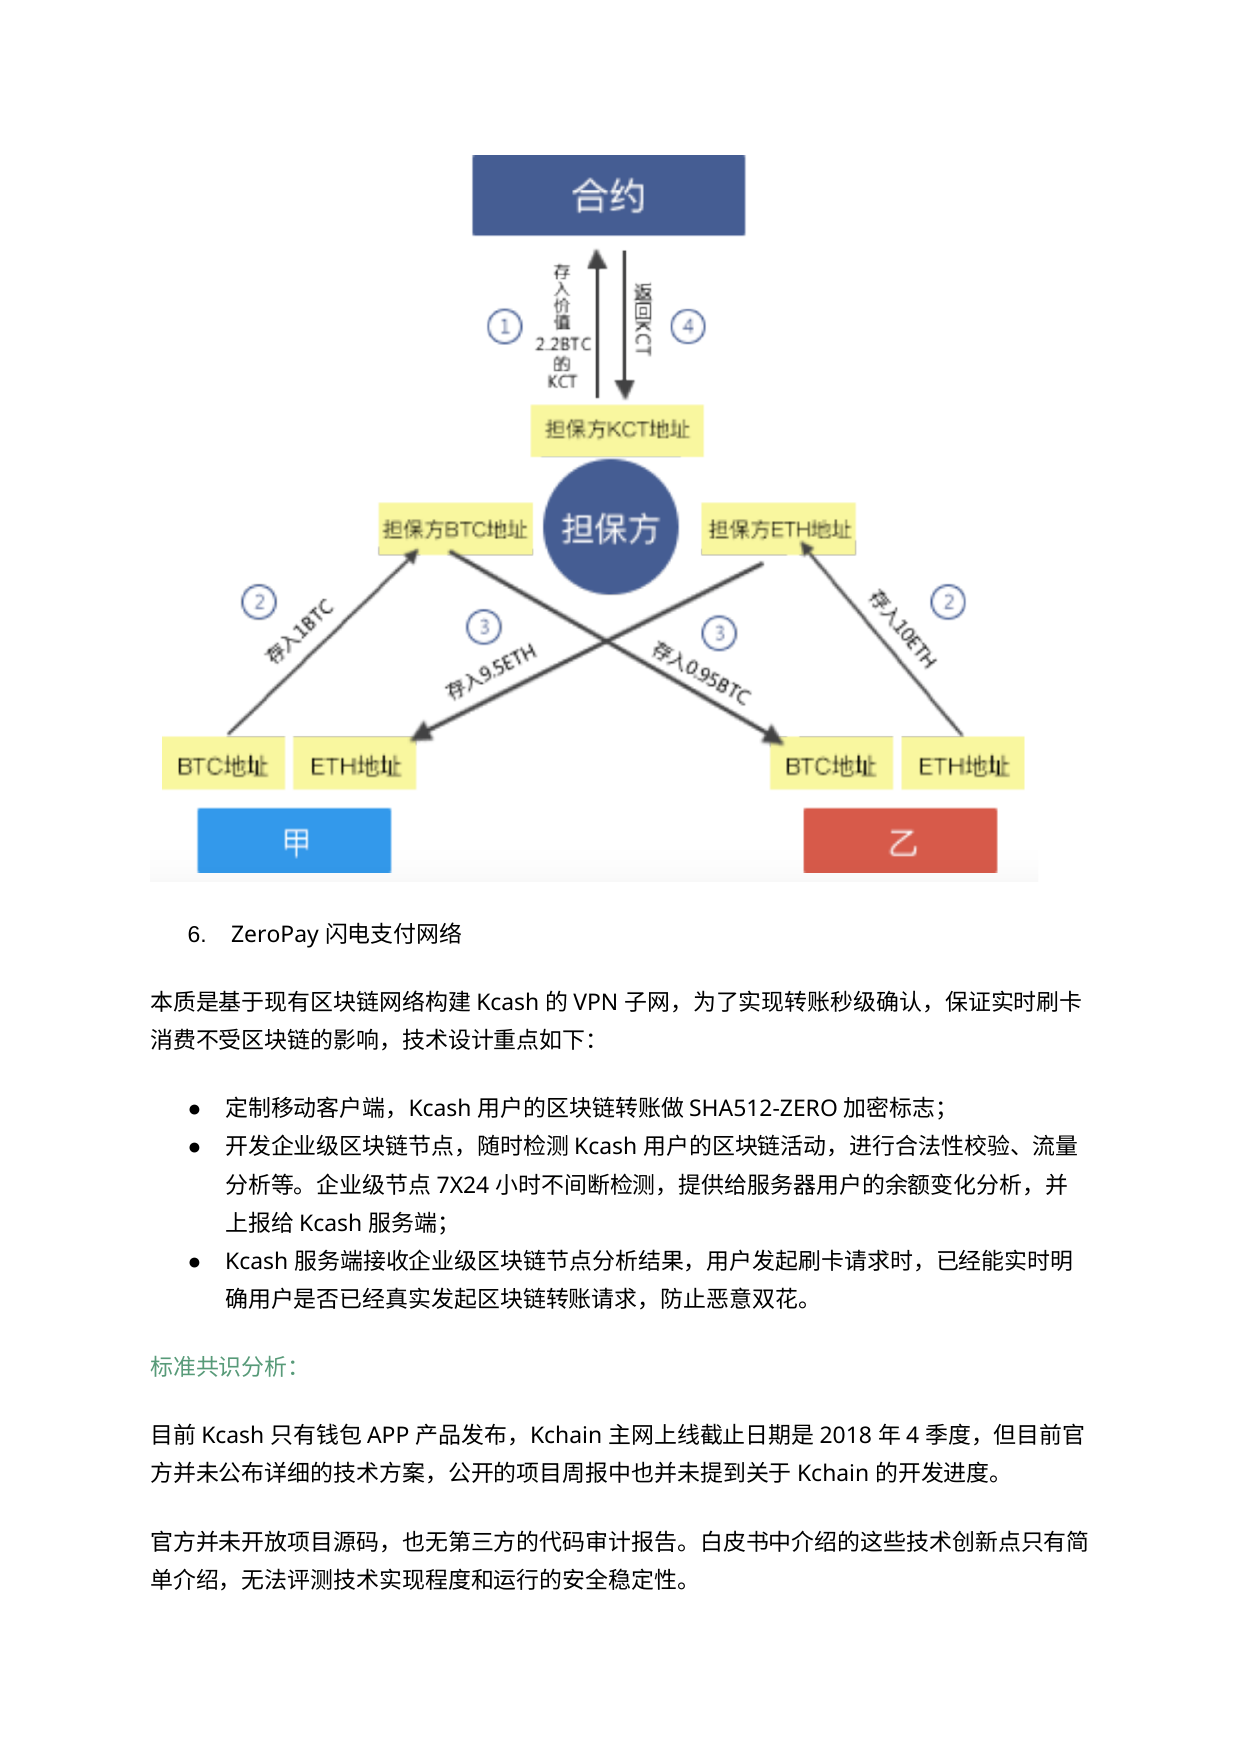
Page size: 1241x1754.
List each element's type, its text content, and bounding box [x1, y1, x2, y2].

list 开发企业级区块链节点，随时检测 Kcash 用户的区块链活动，进行合法性校验、流量分析等。企业级节点 7X24 小时不间断检测，提供给服务器用户的余额变化分析，并上报给 Kcash 服务端； [187, 1128, 1090, 1238]
text 目前 Kcash 只有钱包 APP 产品发布，Kchain 主网上线截止日期是 2018 年 4 季度，但目前官方并未公布详细的技术方案，公开的项目周报中也并未提到关于 Kchain 的开发进度。 [150, 1417, 1090, 1488]
text 官方并未开放项目源码，也无第三方的代码审计报告。白皮书中介绍的这些技术创新点只有简单介绍，无法评测技术实现程度和运行的安全稳定性。 [150, 1524, 1090, 1595]
picture [150, 150, 1039, 882]
list 定制移动客户端，Kcash 用户的区块链转账做 SHA512-ZERO 加密标志； [187, 1090, 1090, 1123]
list Kcash 服务端接收企业级区块链节点分析结果，用户发起刷卡请求时，已经能实时明确用户是否已经真实发起区块链转账请求，防止恶意双花。 [187, 1243, 1090, 1345]
text 本质是基于现有区块链网络构建 Kcash 的 VPN 子网，为了实现转账秒级确认，保证实时刷卡消费不受区块链的影响，技术设计重点如下： [150, 983, 1090, 1055]
list ZeroPay 闪电支付网络 [187, 916, 1090, 979]
text 标准共识分析： [150, 1348, 1090, 1382]
